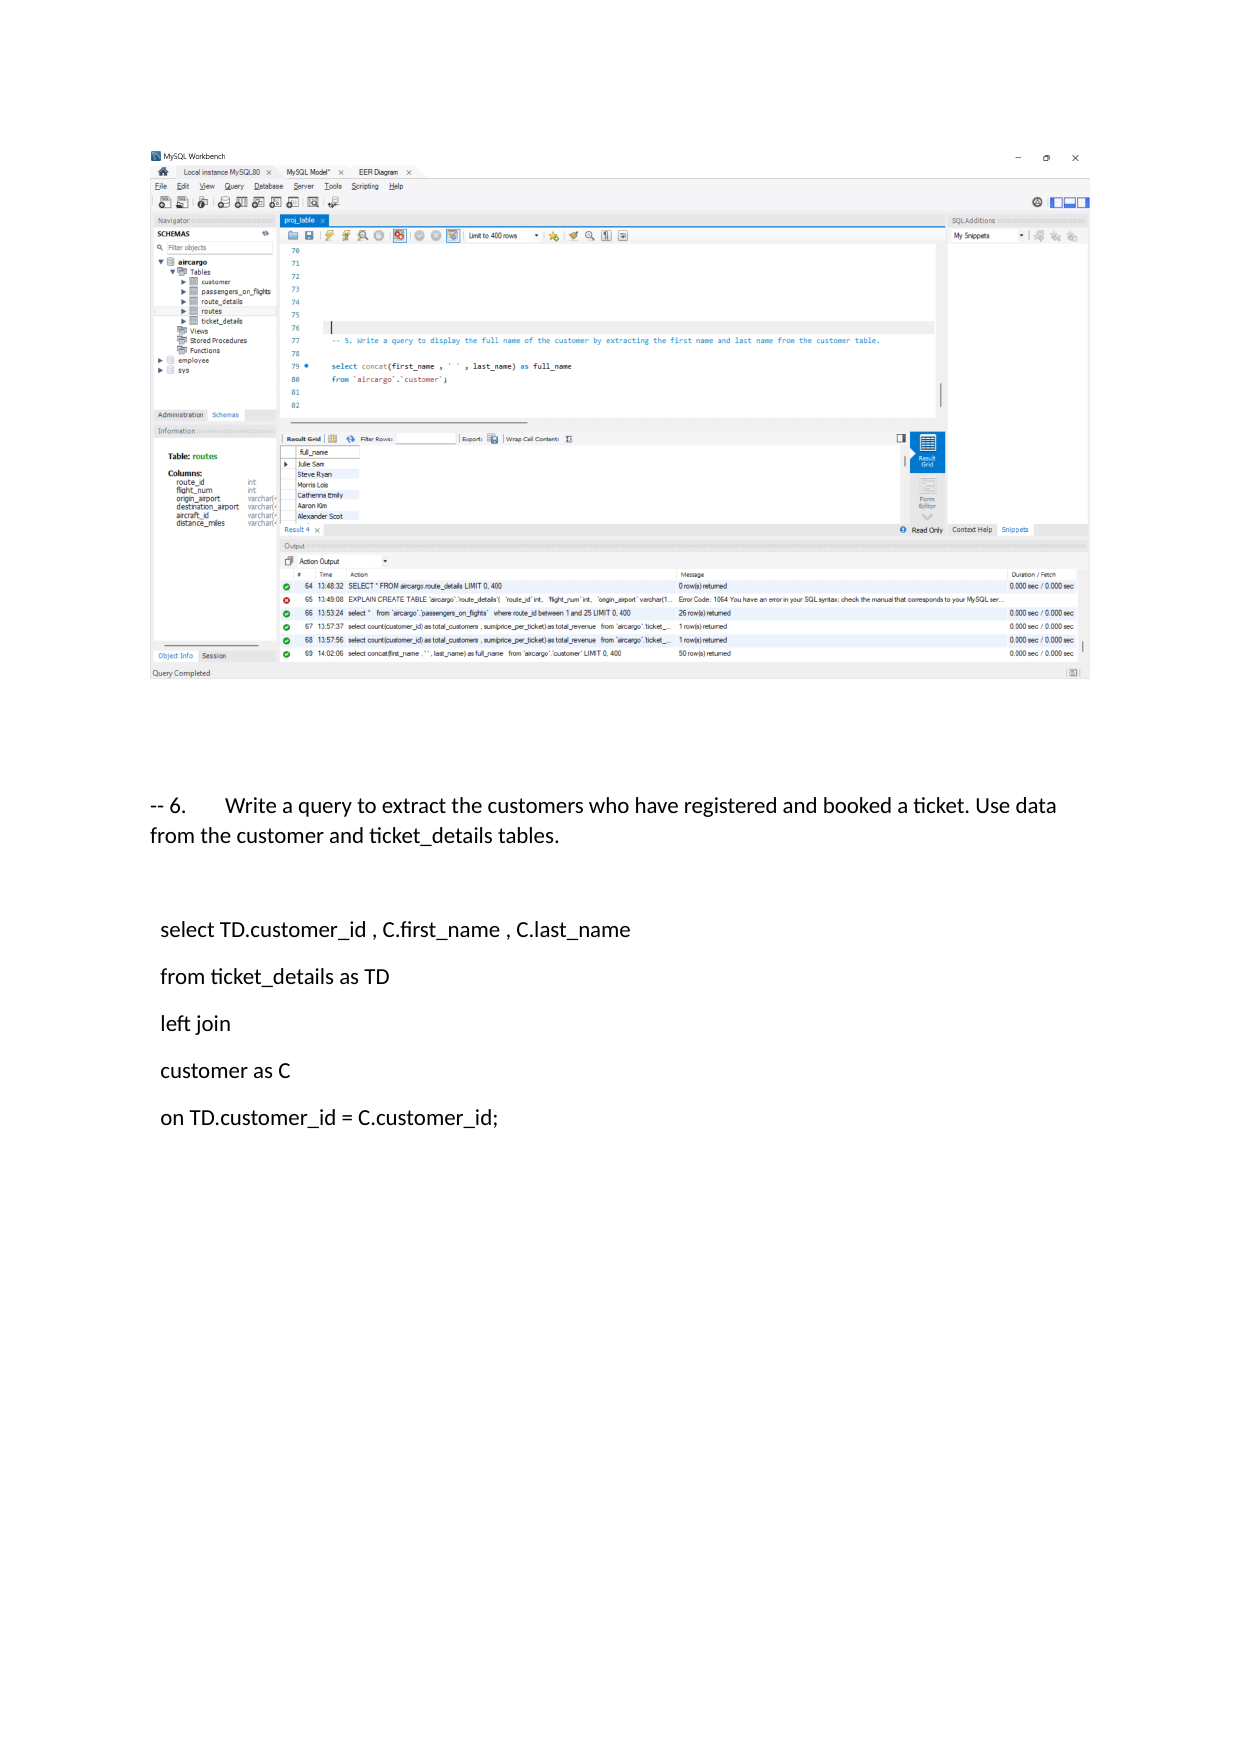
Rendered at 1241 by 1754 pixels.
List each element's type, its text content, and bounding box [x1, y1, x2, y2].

text from ticket_details as TD [150, 962, 1090, 990]
text select TD.customer_id , C.first_name , C.last_name [150, 915, 1090, 943]
text customer as C [150, 1056, 1090, 1084]
picture [150, 150, 1091, 679]
text -- 6. Write a query to extract the customers who have registered and booked a ticket. Use data from the customer and ticket_details tables. [150, 791, 1090, 850]
text left join [150, 1009, 1090, 1037]
text on TD.customer_id = C.customer_id; [150, 1103, 1090, 1131]
